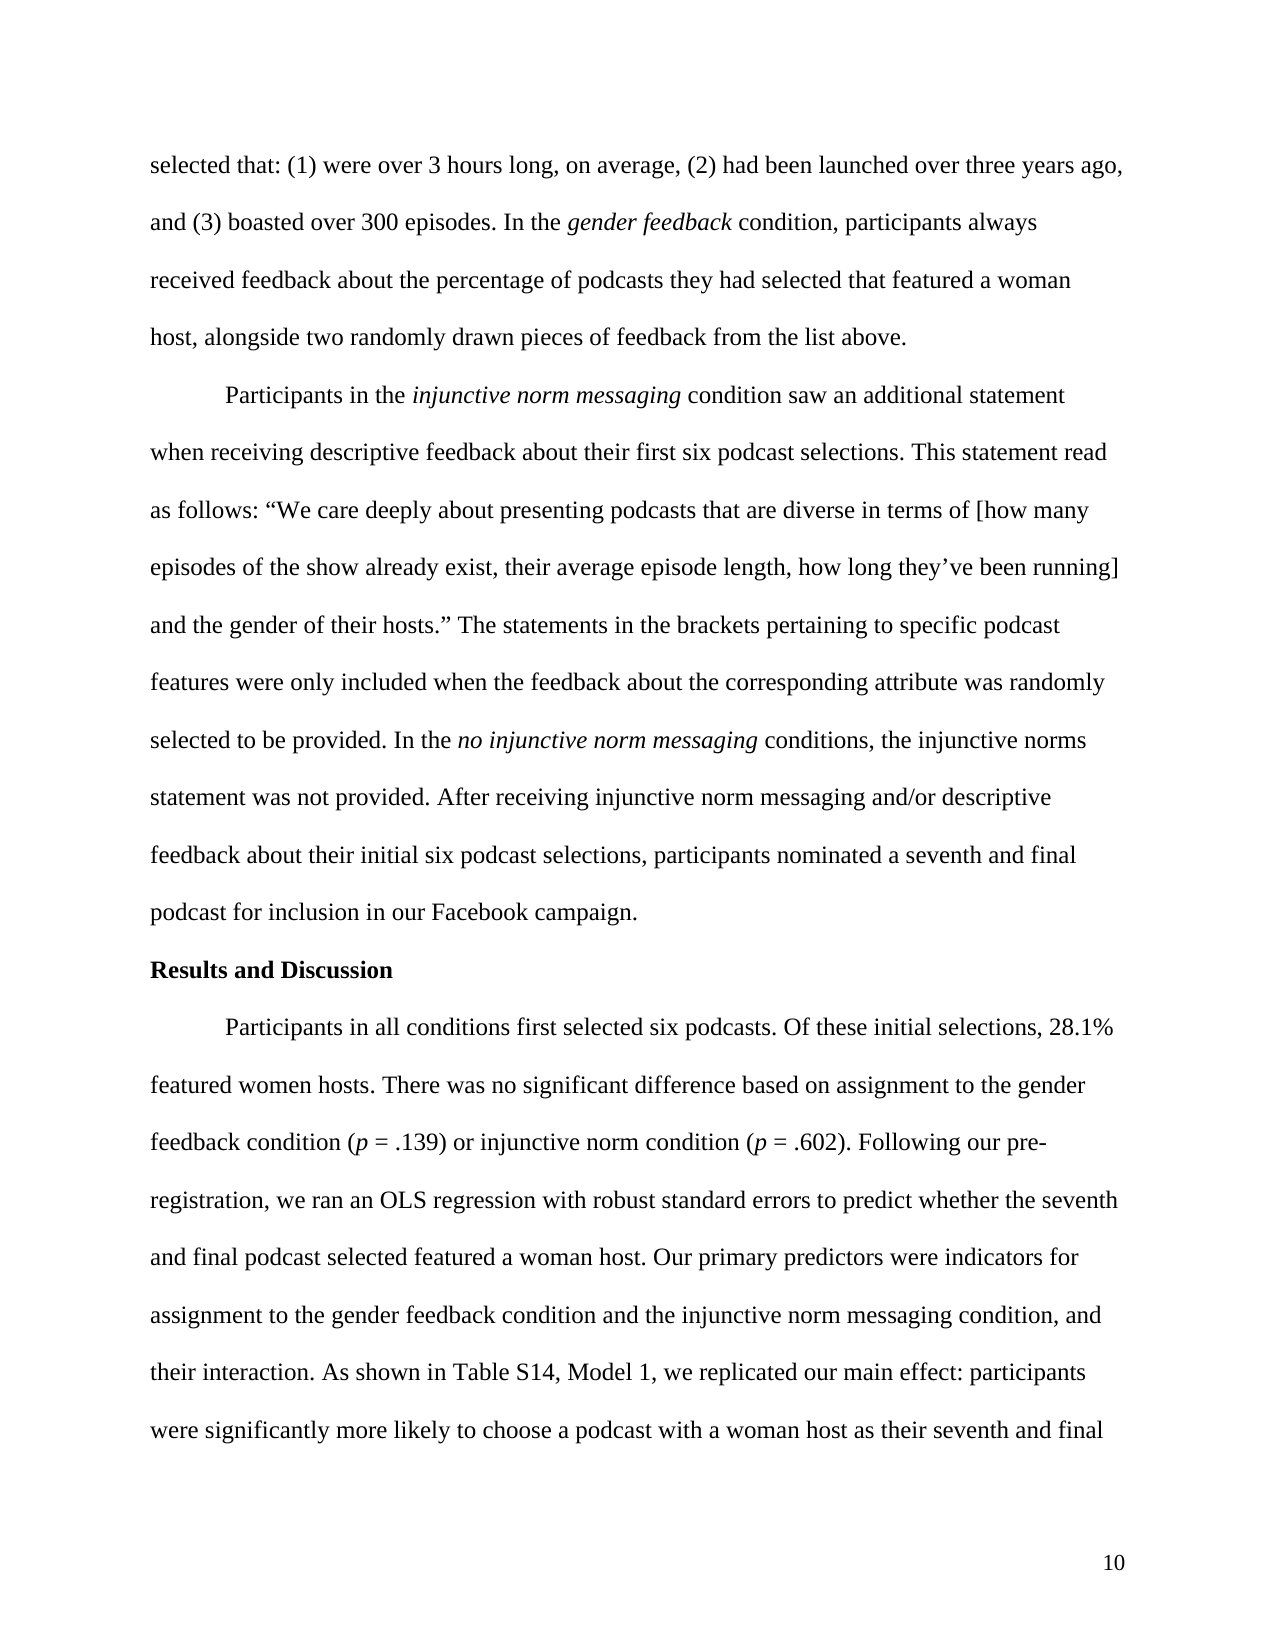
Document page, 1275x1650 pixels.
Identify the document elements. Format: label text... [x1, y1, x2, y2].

text Results and Discussion [150, 955, 1125, 984]
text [150, 1012, 1125, 1444]
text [150, 150, 1125, 351]
text Participants in the injunctive norm messaging condition saw an additional statement when receiving descriptive feedback about their first six podcast selections. This statement read as follows: “We care deeply about presenting podcasts that are diverse in terms of [how many episodes of the show already exist, their average episode length, how long they’ve been running] and the gender of their hosts.” The statements in the brackets pertaining to specific podcast features were only included when the feedback about the corresponding attribute was randomly selected to be provided. In the no injunctive norm messaging conditions, the injunctive norms statement was not provided. After receiving injunctive norm messaging and/or descriptive feedback about their initial six podcast selections, participants nominated a seventh and final podcast for inclusion in our Facebook campaign. [150, 380, 1125, 926]
